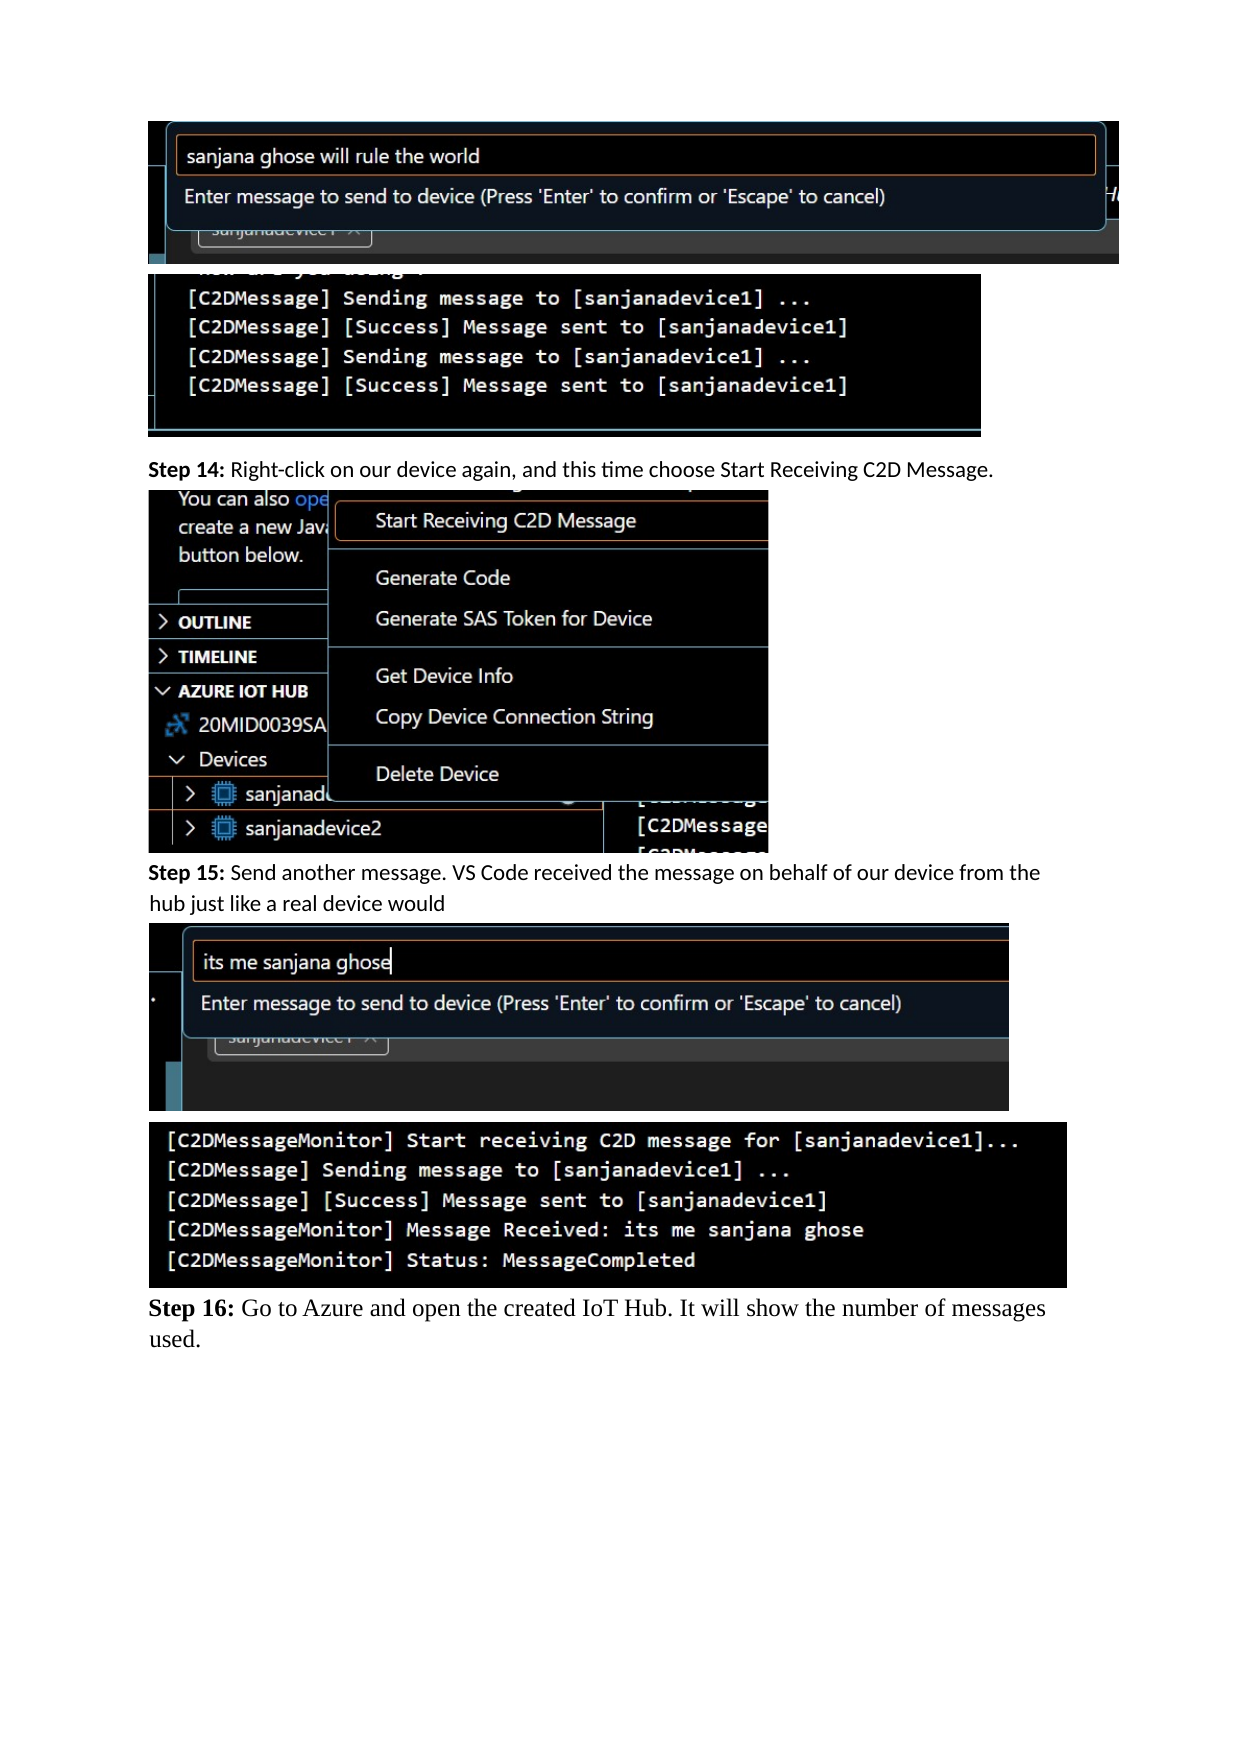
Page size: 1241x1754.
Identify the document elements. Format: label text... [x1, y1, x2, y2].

picture [148, 490, 769, 853]
text Step 14: Right-click on our device again, and this time choose Start Receiving C2D Message. [148, 455, 1062, 483]
picture [149, 923, 1009, 1111]
picture [149, 1122, 1067, 1288]
text Step 15: Send another message. VS Code received the message on behalf of our device from the hub just like a real device would [148, 858, 1062, 917]
text Step 16: Go to Azure and open the created IoT Hub. It will show the number of messages used. [148, 1293, 1072, 1353]
picture [148, 121, 1119, 264]
picture [148, 274, 981, 437]
